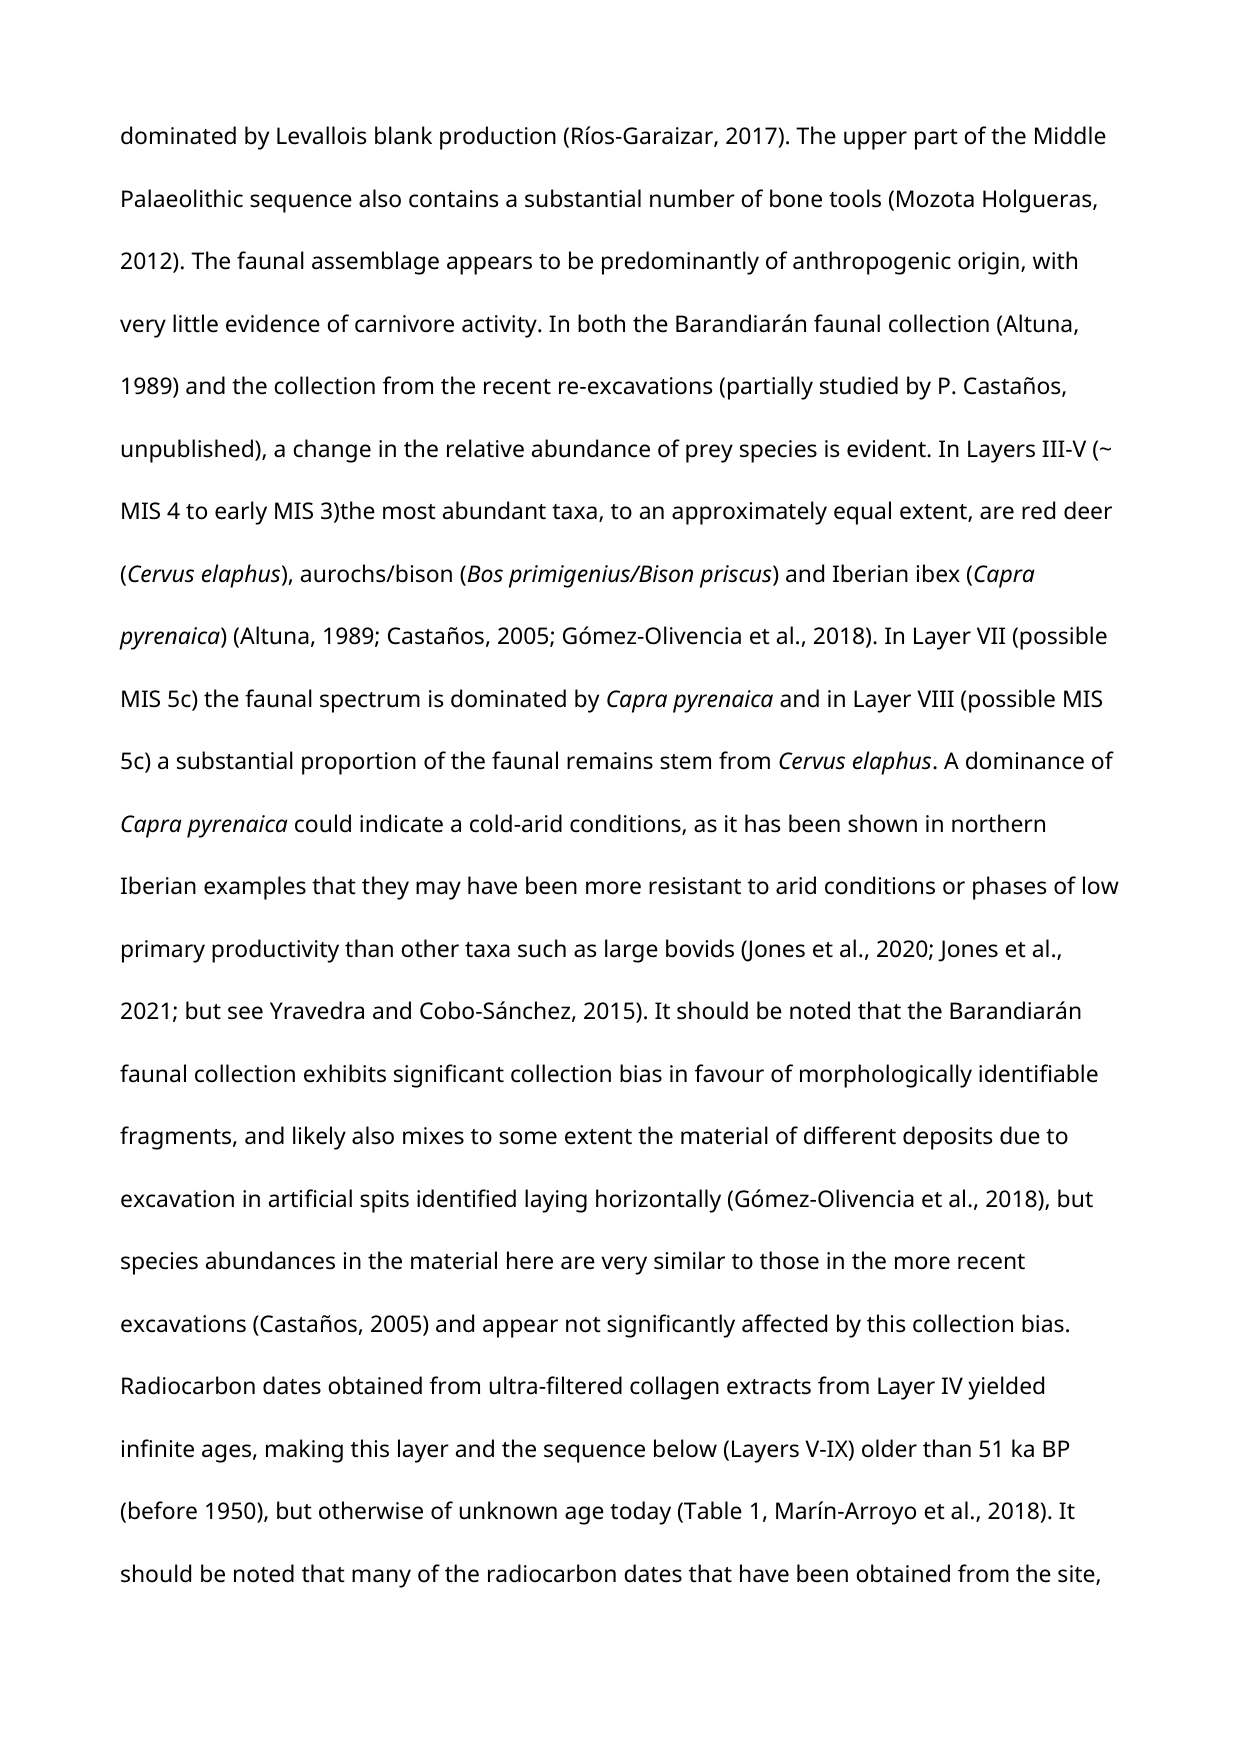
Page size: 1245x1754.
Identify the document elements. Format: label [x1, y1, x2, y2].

text [120, 120, 1125, 1589]
